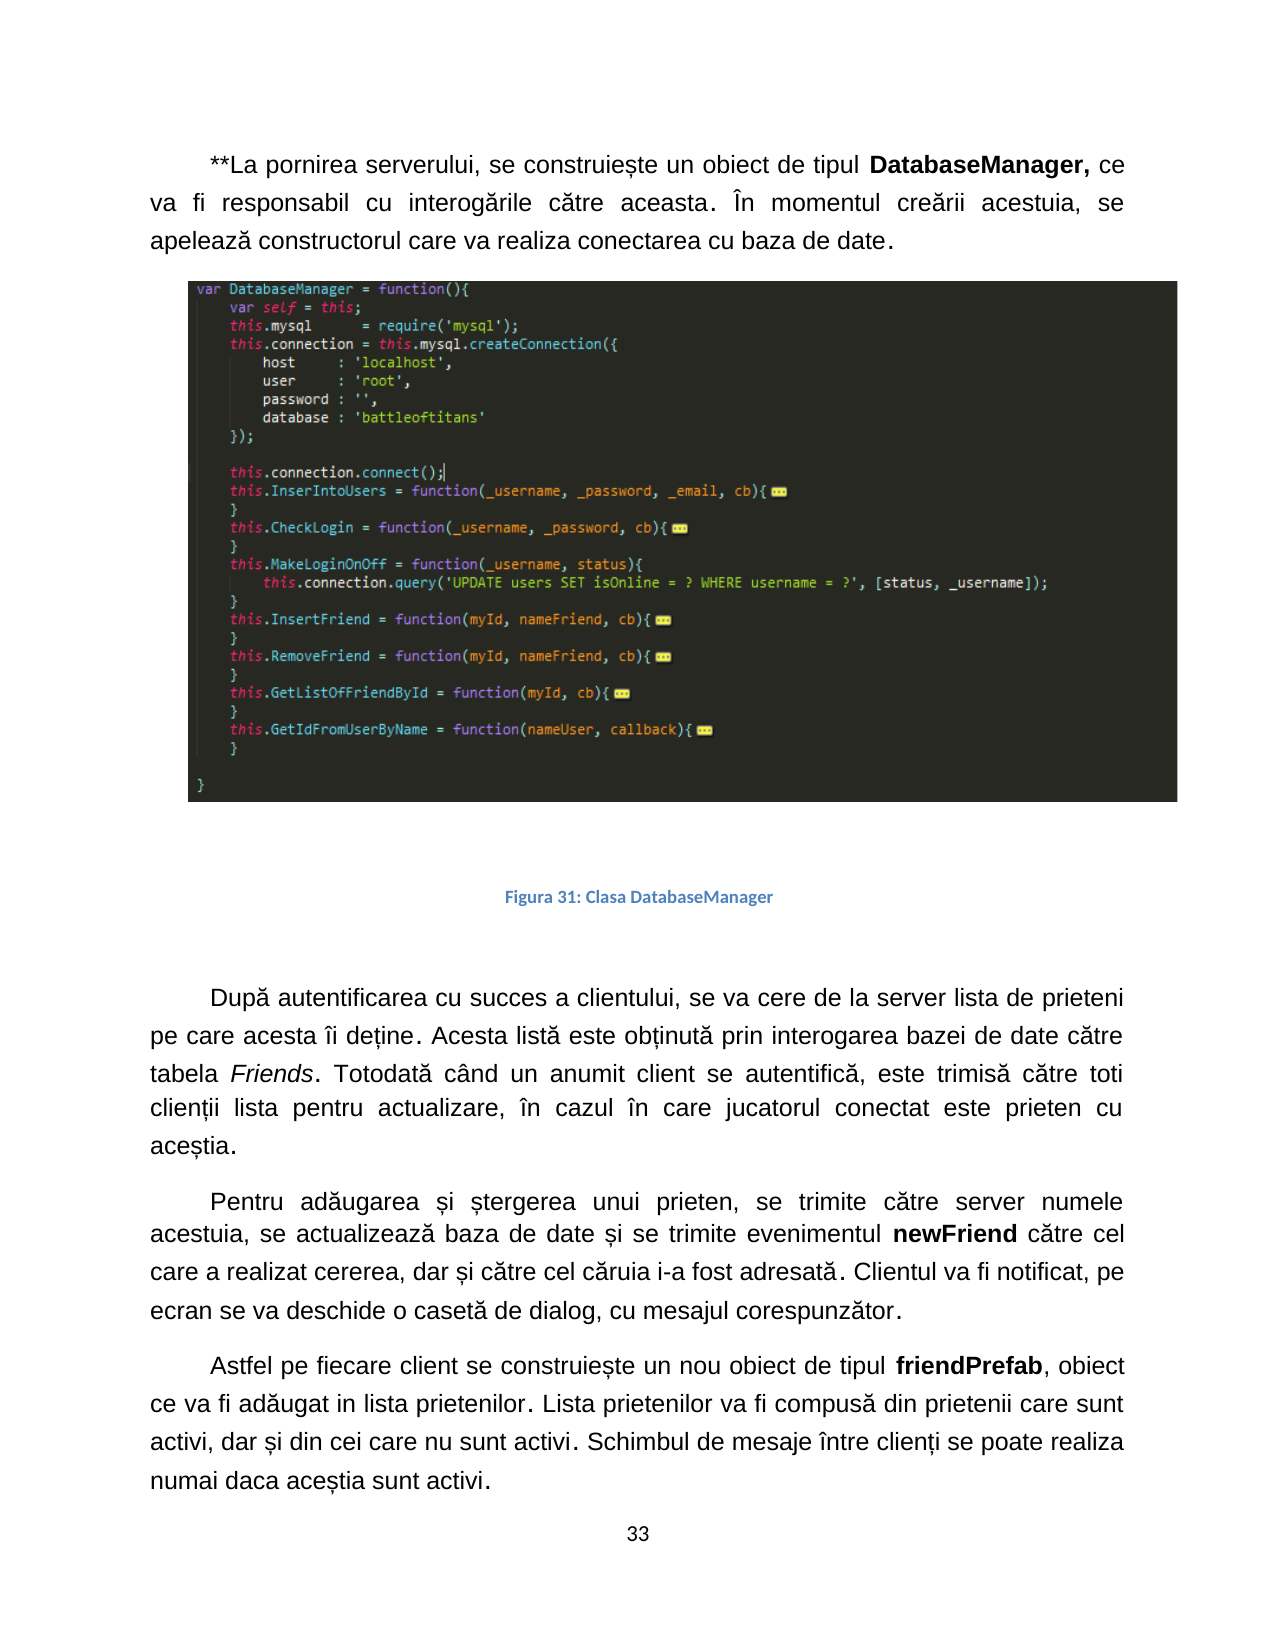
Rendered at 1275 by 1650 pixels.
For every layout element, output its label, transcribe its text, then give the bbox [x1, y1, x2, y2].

text Astfel pe fiecare client se construiește un nou obiect de tipul friendPrefab, obiect ce va fi adăugat in lista prietenilor. Lista prietenilor va fi compusă din prietenii care sunt activi, dar și din cei care nu sunt activi. Schimbul de mesaje între clienți se poate realiza numai daca aceștia sunt activi. [150, 1351, 1125, 1496]
text **La pornirea serverului, se construiește un obiect de tipul DatabaseManager, ce va fi responsabil cu interogările către aceasta. În momentul creării acestuia, se apelează constructorul care va realiza conectarea cu baza de date. [150, 150, 1125, 256]
picture [186, 281, 1177, 800]
text După autentificarea cu succes a clientului, se va cere de la server lista de prieteni pe care acesta îi deține. Acesta listă este obținută prin interogarea bazei de date către tabela Friends. Totodată când un anumit client se autentifică, este trimisă către toti clienții lista pentru actualizare, în cazul în care jucatorul conectat este prieten cu aceștia. [150, 983, 1125, 1161]
text Pentru adăugarea și ștergerea unui prieten, se trimite către server numele acestuia, se actualizează baza de date și se trimite evenimentul newFriend către cel care a realizat cererea, dar și către cel căruia i-a fost adresată. Clientul va fi notificat, pe ecran se va deschide o casetă de dialog, cu mesajul corespunzător. [150, 1186, 1125, 1325]
text Figura 31: Clasa DatabaseManager [375, 886, 1125, 908]
